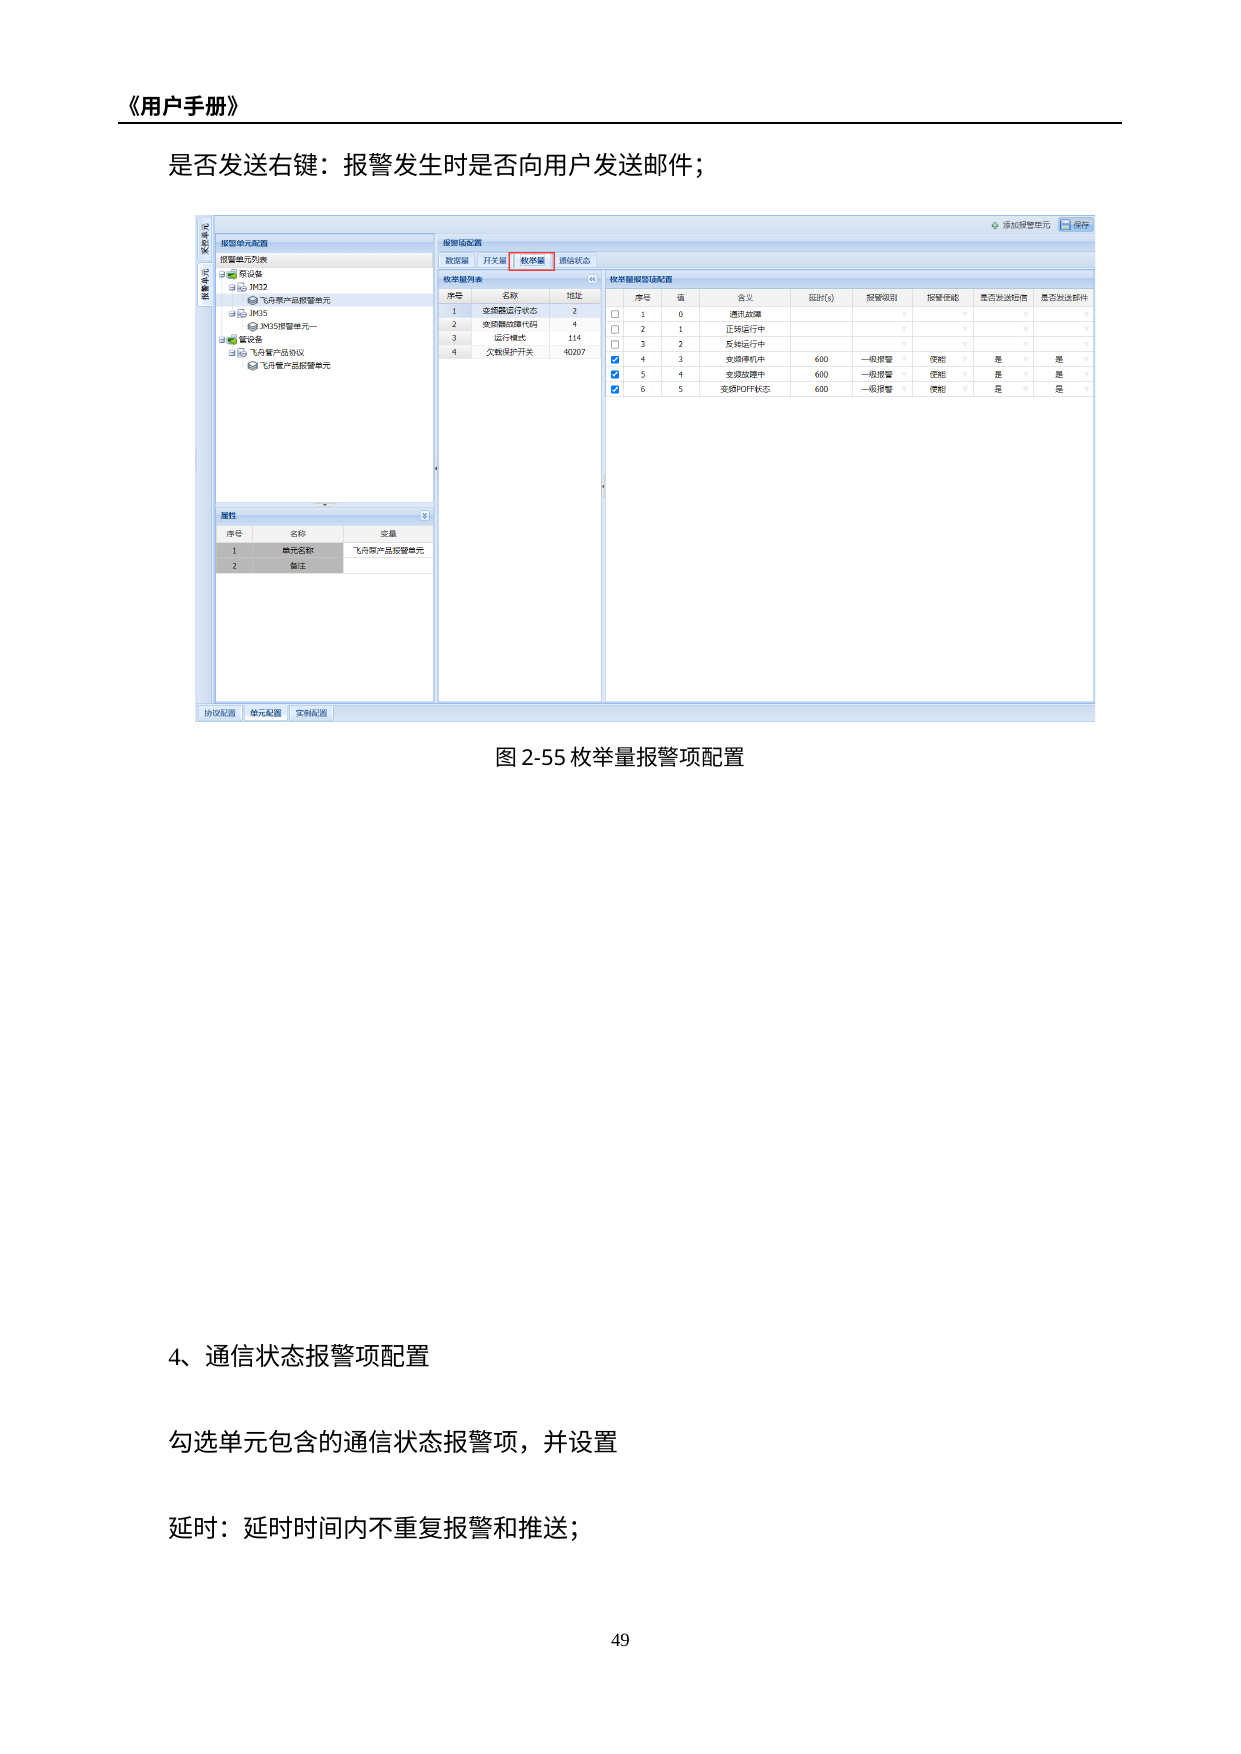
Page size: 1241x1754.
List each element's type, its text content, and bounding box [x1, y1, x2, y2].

text 勾选单元包含的通信状态报警项，并设置 [118, 1407, 1122, 1474]
text 图2-55枚举量报警项配置 [118, 739, 1122, 773]
picture [195, 215, 1096, 722]
text 是否发送右键：报警发生时是否向用户发送邮件； [118, 129, 1122, 197]
text 4、通信状态报警项配置 [118, 1321, 1122, 1388]
text 延时：延时时间内不重复报警和推送； [118, 1493, 1122, 1561]
